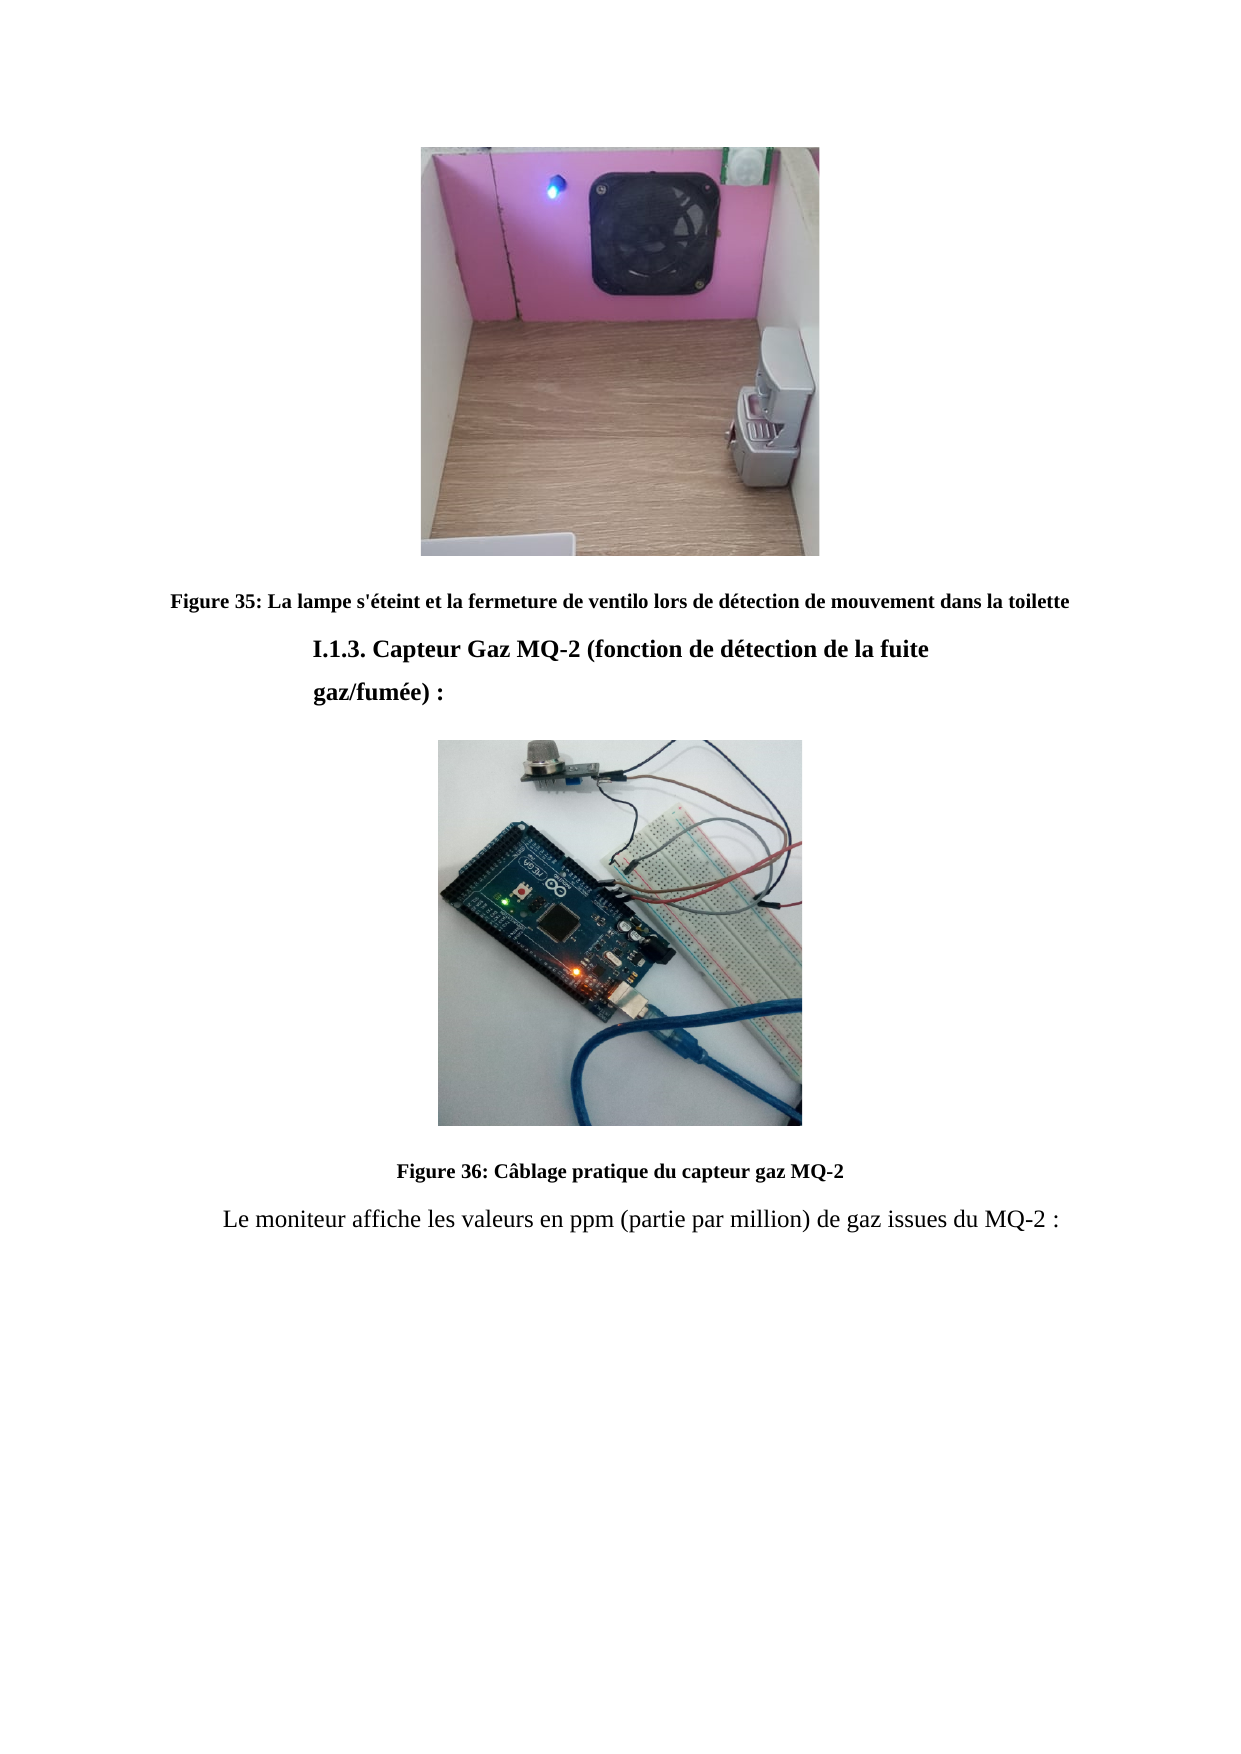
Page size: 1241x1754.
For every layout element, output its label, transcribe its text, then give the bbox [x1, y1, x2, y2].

text Le moniteur affiche les valeurs en ppm (partie par million) de gaz issues du MQ-2 : [223, 1204, 1093, 1233]
picture [420, 147, 820, 556]
picture [438, 740, 803, 1126]
subtitle Capteur Gaz MQ-2 (fonction de détection de la fuite gaz/fumée) : [313, 634, 1045, 706]
